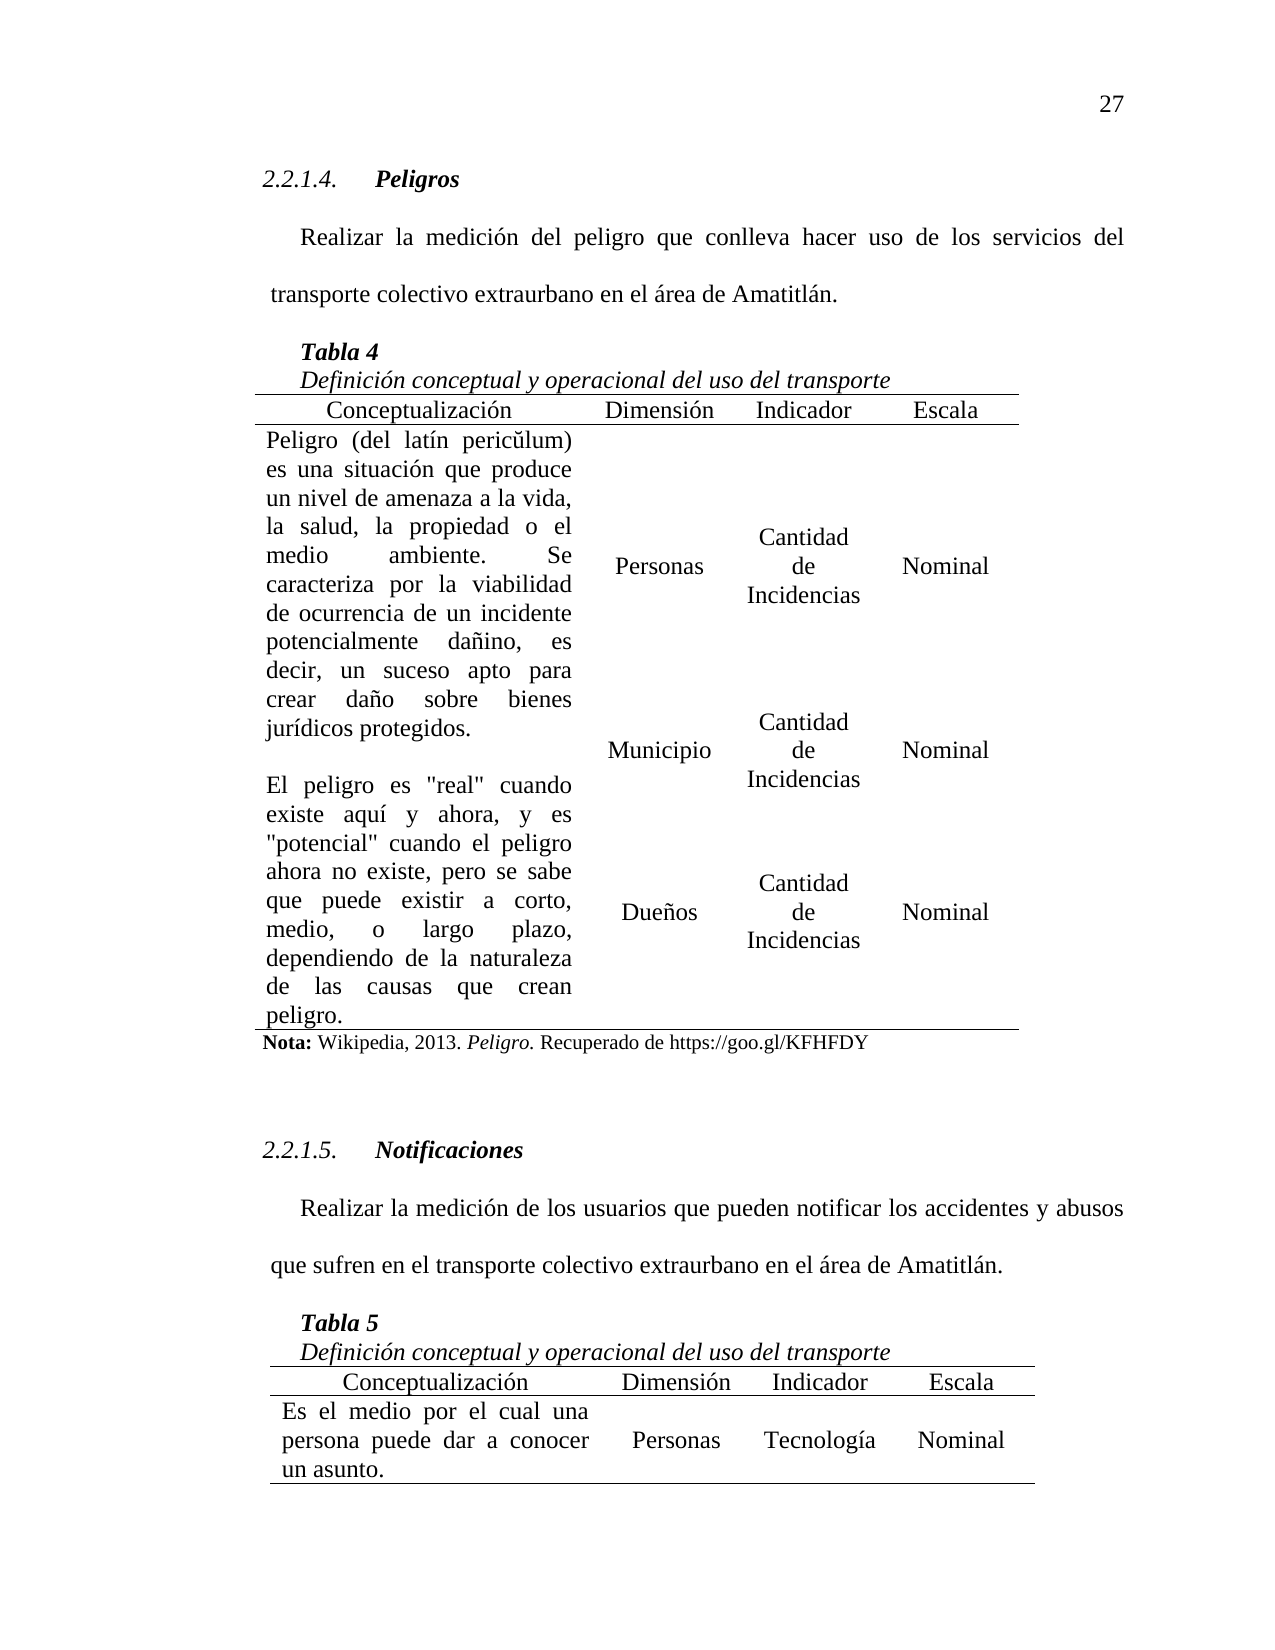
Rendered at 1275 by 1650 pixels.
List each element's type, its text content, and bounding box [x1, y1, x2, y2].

text Tabla 5 Definición conceptual y operacional del uso del transporte [300, 1308, 1125, 1366]
table_cell Peligro (del latín pericŭlum) es una situación que produce un nivel de amenaza a la vida, la salud, la propiedad o el medio ambiente. Se caracteriza por la viabilidad de ocurrencia de un incidente potencialmente dañino, es decir, un suceso apto para crear daño sobre bienes jurídicos protegidos. El peligro es "real" cuando existe aquí y ahora, y es "potencial" cuando el peligro ahora no existe, pero se sabe que puede existir a corto, medio, o largo plazo, dependiendo de la naturaleza de las causas que crean peligro. [255, 425, 583, 1029]
table_cell Cantidad de Incidencias [735, 706, 872, 793]
table_cell Nominal [887, 1396, 1035, 1483]
table_cell Personas [584, 425, 735, 706]
table_cell Es el medio por el cual una persona puede dar a conocer un asunto. [270, 1396, 600, 1483]
table_header Conceptualización [270, 1367, 600, 1395]
text Nota: Wikipedia, 2013. Peligro. Recuperado de https://goo.gl/KFHFDY [225, 1030, 1125, 1054]
text Realizar la medición del peligro que conlleva hacer uso de los servicios del transporte colectivo extraurbano en el área de Amatitlán. [270, 222, 1125, 308]
table_cell Nominal [872, 793, 1019, 1029]
table_header Indicador [735, 395, 872, 424]
subtitle Notificaciones [262, 1136, 1125, 1164]
table_cell Municipio [584, 706, 735, 793]
table_header Dimensión [600, 1367, 752, 1395]
table_cell Cantidad de Incidencias [735, 425, 872, 706]
table_header Escala [887, 1367, 1035, 1395]
table_header Conceptualización [255, 395, 583, 424]
table_cell Tecnología [752, 1396, 887, 1483]
table_cell Cantidad de Incidencias [735, 793, 872, 1029]
text Tabla 4 Definición conceptual y operacional del uso del transporte [300, 337, 1125, 394]
text Realizar la medición de los usuarios que pueden notificar los accidentes y abusos que sufren en el transporte colectivo extraurbano en el área de Amatitlán. [270, 1193, 1125, 1279]
table_cell Dueños [584, 793, 735, 1029]
table_header Dimensión [584, 395, 735, 424]
table_cell Nominal [872, 706, 1019, 793]
table_header Escala [872, 395, 1019, 424]
table_cell Nominal [872, 425, 1019, 706]
subtitle Peligros [262, 164, 1125, 193]
table_cell Personas [600, 1396, 752, 1483]
table_header Indicador [752, 1367, 887, 1395]
